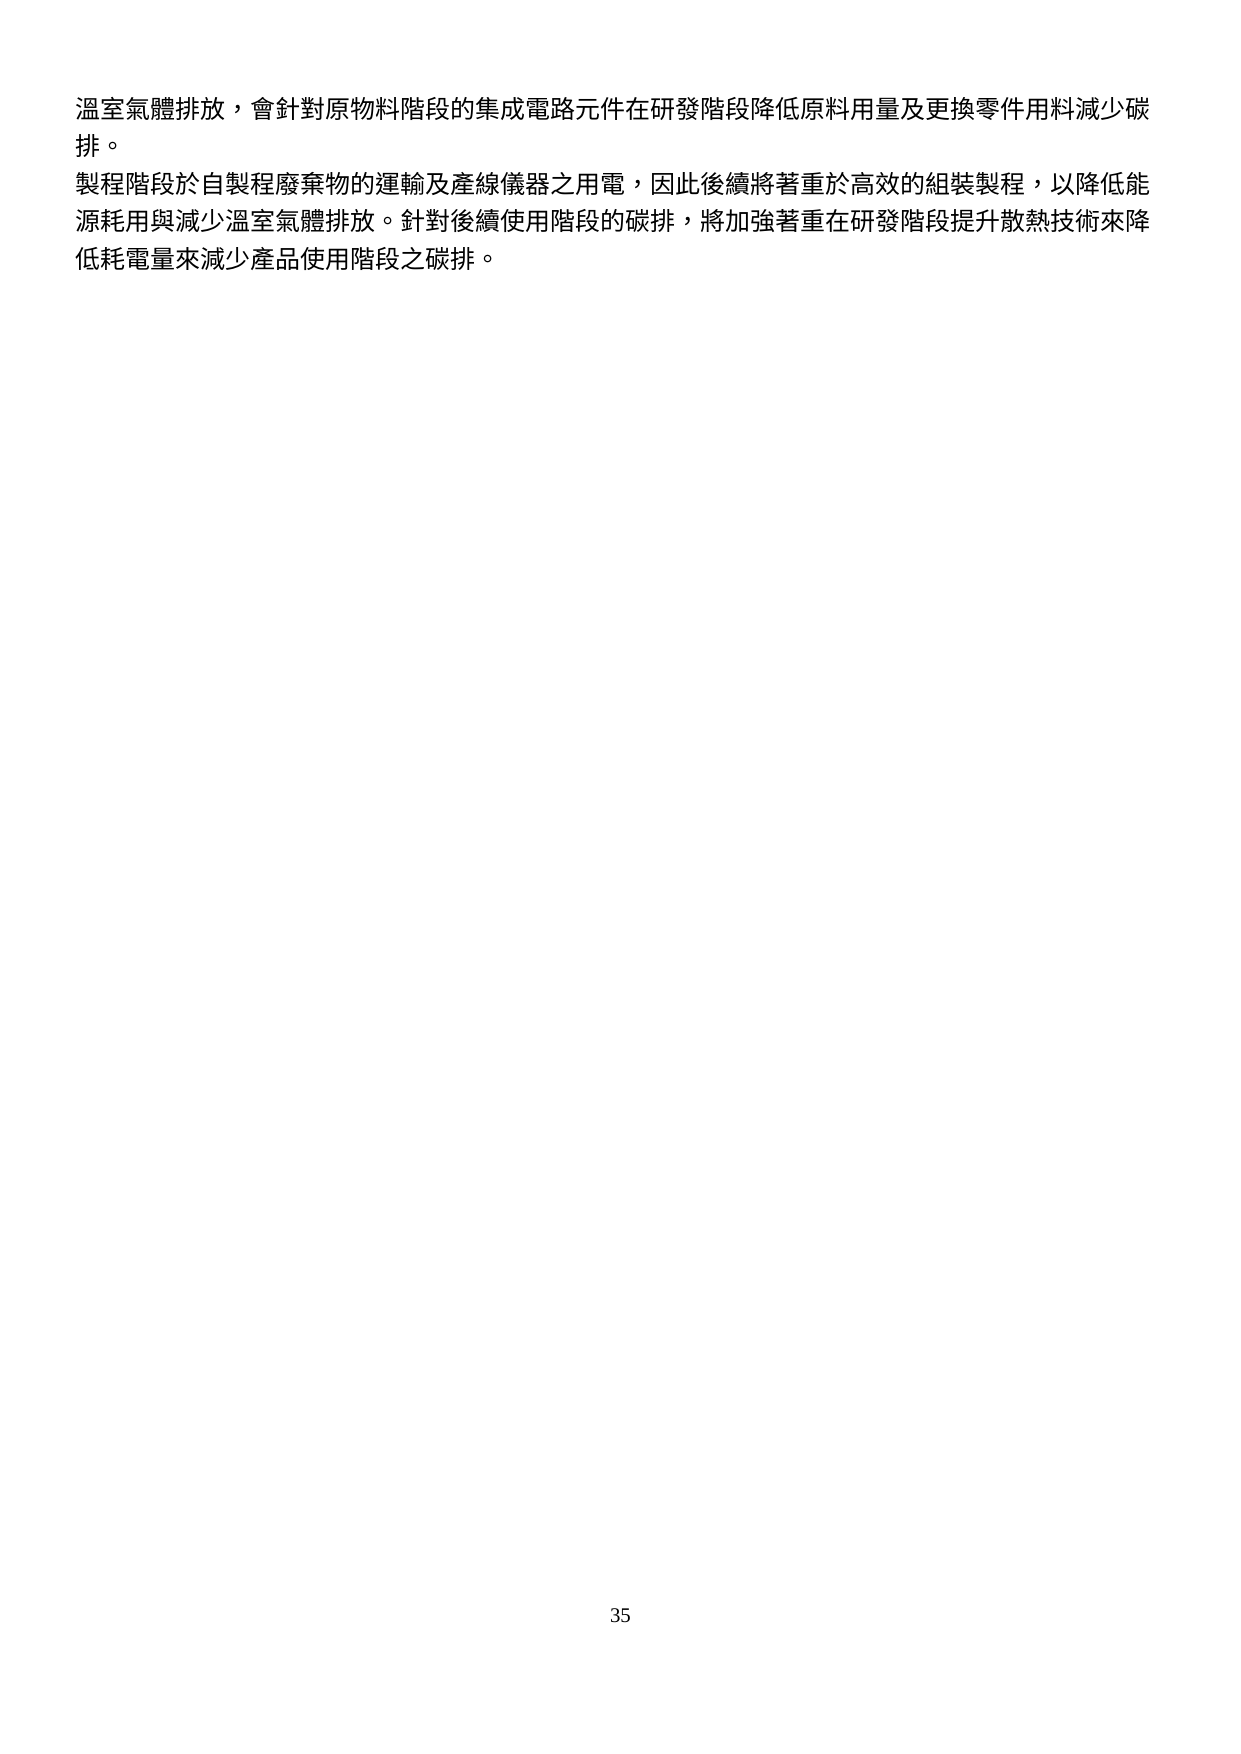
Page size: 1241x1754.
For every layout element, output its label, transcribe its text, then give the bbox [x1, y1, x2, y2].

text 製程階段於自製程廢棄物的運輸及產線儀器之用電，因此後續將著重於高效的組裝製程，以降低能源耗用與減少溫室氣體排放。針對後續使用階段的碳排，將加強著重在研發階段提升散熱技術來降低耗電量來減少產品使用階段之碳排。 [75, 164, 1165, 276]
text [75, 89, 1165, 164]
